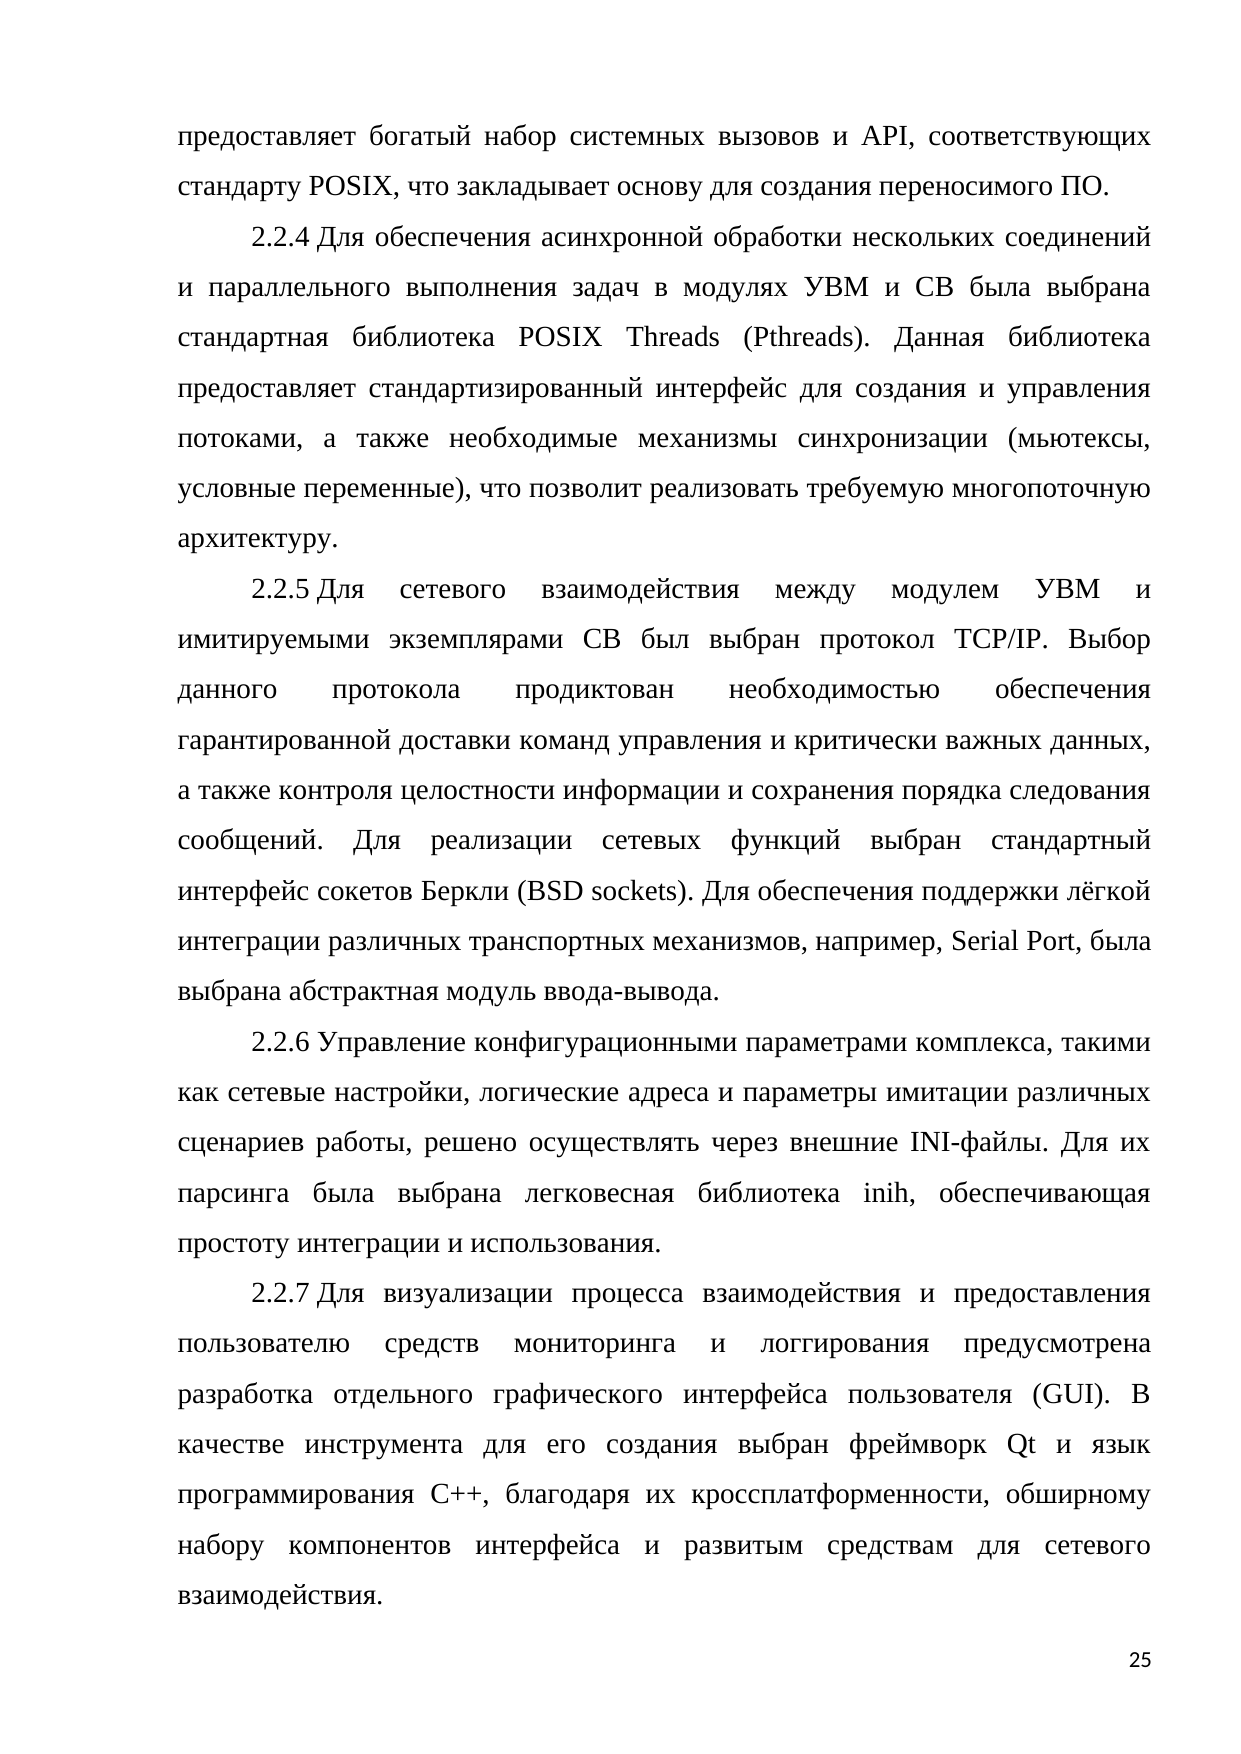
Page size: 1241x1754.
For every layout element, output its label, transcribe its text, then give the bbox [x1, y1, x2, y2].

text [177, 118, 1152, 202]
text Для сетевого взаимодействия между модулем УВМ и имитируемыми экземплярами СВ был выбран протокол TCP/IP. Выбор данного протокола продиктован необходимостью обеспечения гарантированной доставки команд управления и критически важных данных, а также контроля целостности информации и сохранения порядка следования сообщений. Для реализации сетевых функций выбран стандартный интерфейс сокетов Беркли (BSD sockets). Для обеспечения поддержки лёгкой интеграции различных транспортных механизмов, например, Serial Port, была выбрана абстрактная модуль ввода-вывода. [177, 571, 1152, 1007]
text Управление конфигурационными параметрами комплекса, такими как сетевые настройки, логические адреса и параметры имитации различных сценариев работы, решено осуществлять через внешние INI-файлы. Для их парсинга была выбрана легковесная библиотека inih, обеспечивающая простоту интеграции и использования. [177, 1024, 1152, 1258]
text Для визуализации процесса взаимодействия и предоставления пользователю средств мониторинга и логгирования предусмотрена разработка отдельного графического интерфейса пользователя (GUI). В качестве инструмента для его создания выбран фреймворк Qt и язык программирования C++, благодаря их кроссплатформенности, обширному набору компонентов интерфейса и развитым средствам для сетевого взаимодействия. [177, 1275, 1152, 1611]
text Для обеспечения асинхронной обработки нескольких соединений и параллельного выполнения задач в модулях УВМ и СВ была выбрана стандартная библиотека POSIX Threads (Pthreads). Данная библиотека предоставляет стандартизированный интерфейс для создания и управления потоками, а также необходимые механизмы синхронизации (мьютексы, условные переменные), что позволит реализовать требуемую многопоточную архитектуру. [177, 219, 1152, 554]
